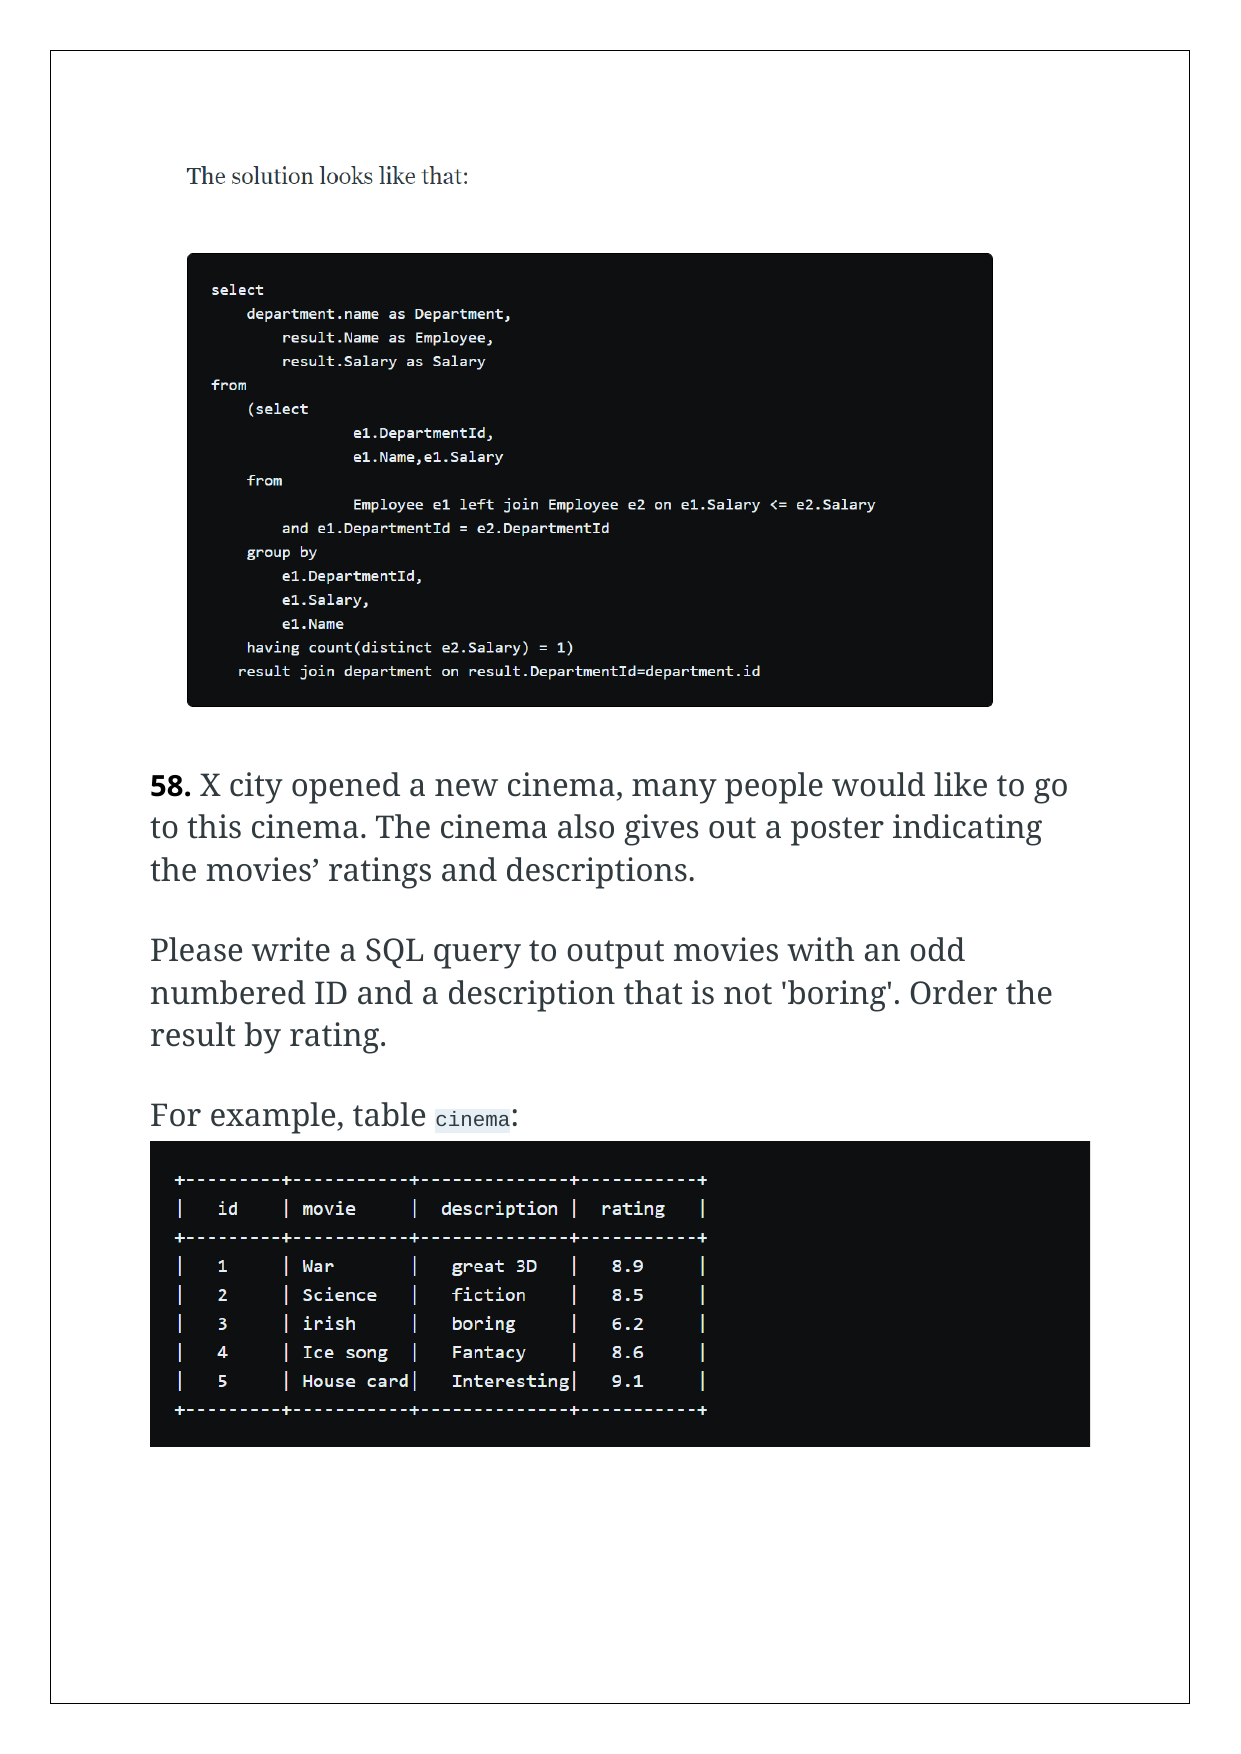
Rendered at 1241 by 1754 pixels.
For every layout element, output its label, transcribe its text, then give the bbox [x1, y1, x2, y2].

text For example, table cinema: [150, 1093, 1090, 1136]
text 58. X city opened a new cinema, many people would like to go to this cinema. The cinema also gives out a poster indicating the movies’ ratings and descriptions. [150, 763, 1090, 891]
text Please write a SQL query to output movies with an odd numbered ID and a description that is not 'boring'. Order the result by rating. [150, 928, 1090, 1056]
picture [150, 1141, 1091, 1447]
picture [150, 150, 1091, 726]
